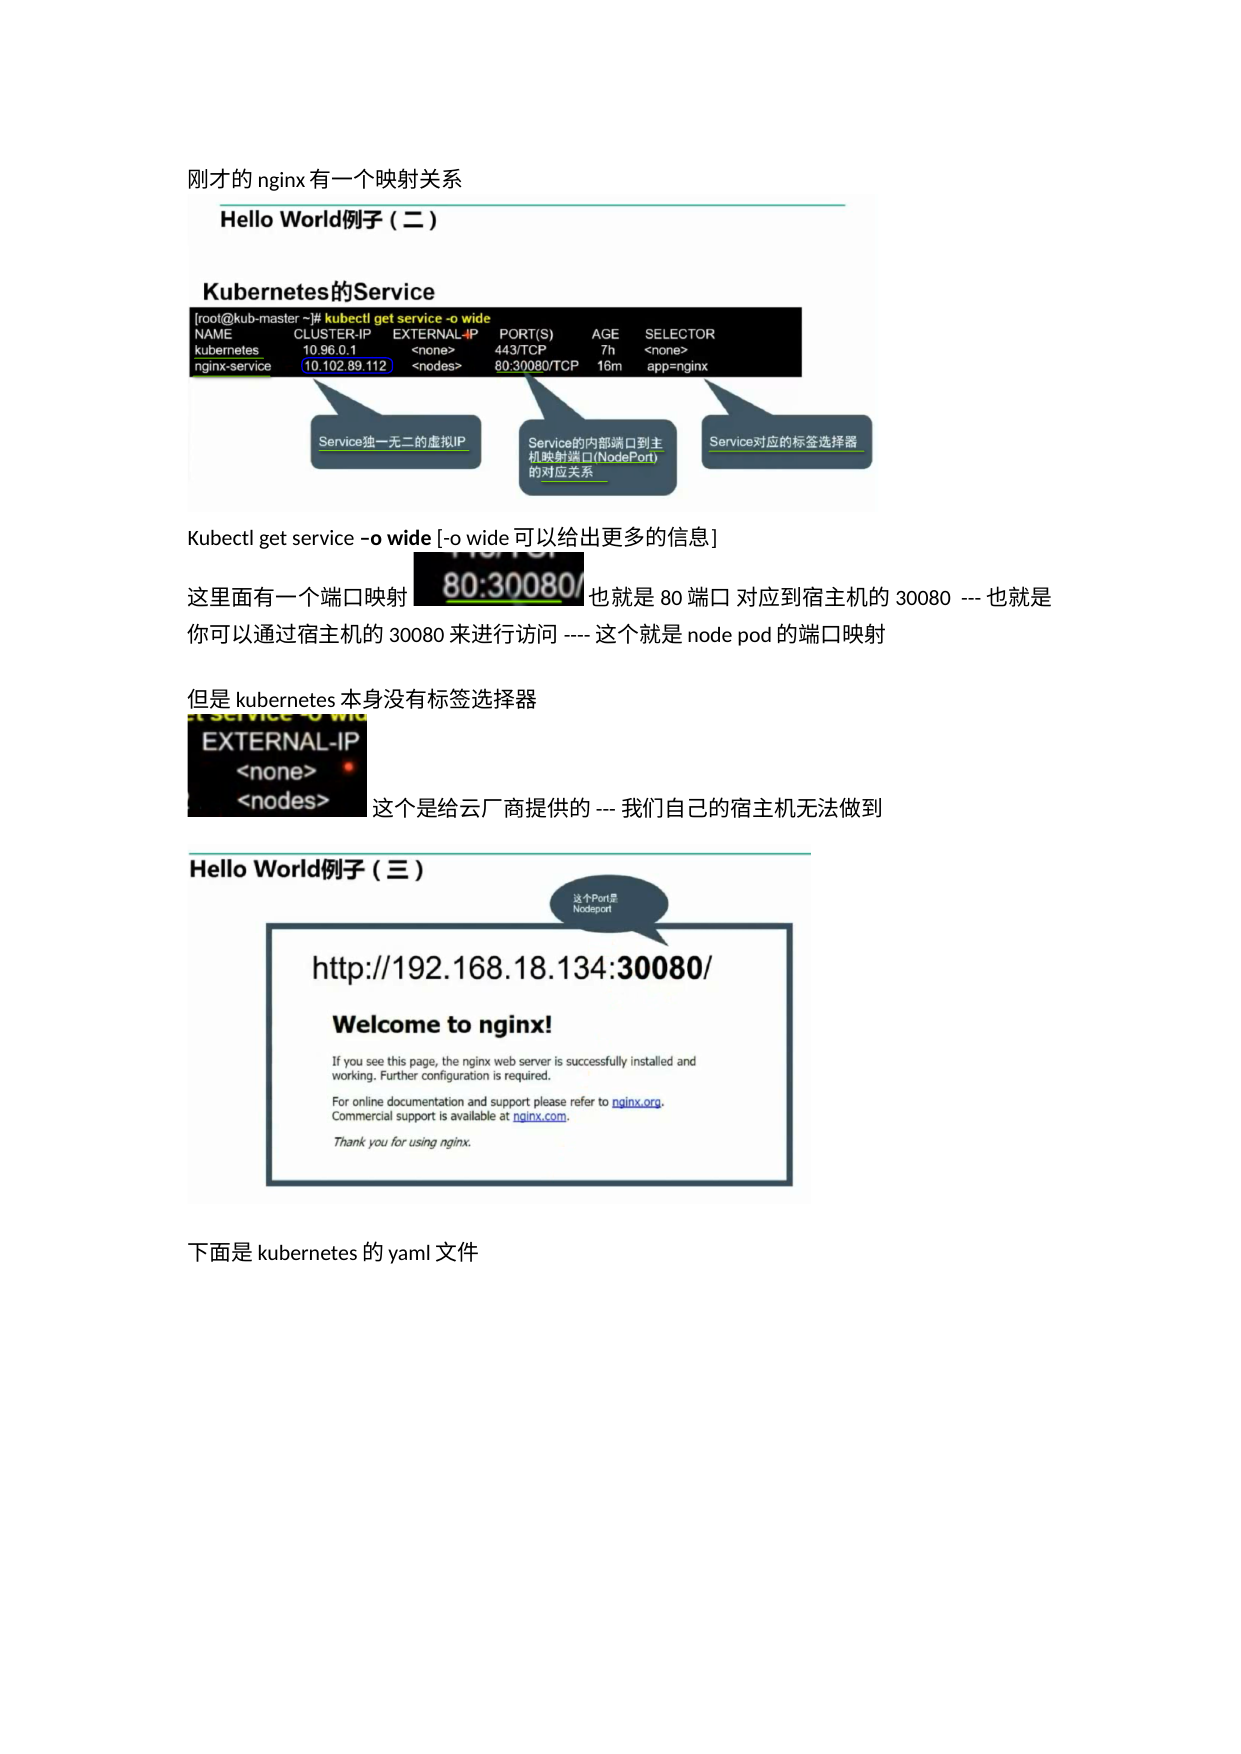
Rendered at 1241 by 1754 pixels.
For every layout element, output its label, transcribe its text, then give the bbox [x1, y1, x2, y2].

picture [187, 194, 879, 512]
picture [187, 844, 811, 1204]
text 这个是给云厂商提供的 --- 我们自己的宿主机无法做到 [187, 714, 1053, 844]
picture [187, 714, 367, 817]
text 刚才的nginx有一个映射关系 [187, 162, 1053, 194]
text 这里面有一个端口映射 也就是 80端口 对应到宿主机的30080 --- 也就是你可以通过宿主机的30080 来进行访问 ---- 这个就是node pod的端口映射 [187, 552, 1053, 649]
picture [413, 552, 584, 606]
text 下面是kubernetes的yaml文件 [187, 1234, 1053, 1267]
text 但是kubernetes本身没有标签选择器 [187, 682, 1053, 714]
text Kubectl get service –o wide [-o wide可以给出更多的信息] [187, 519, 1053, 552]
